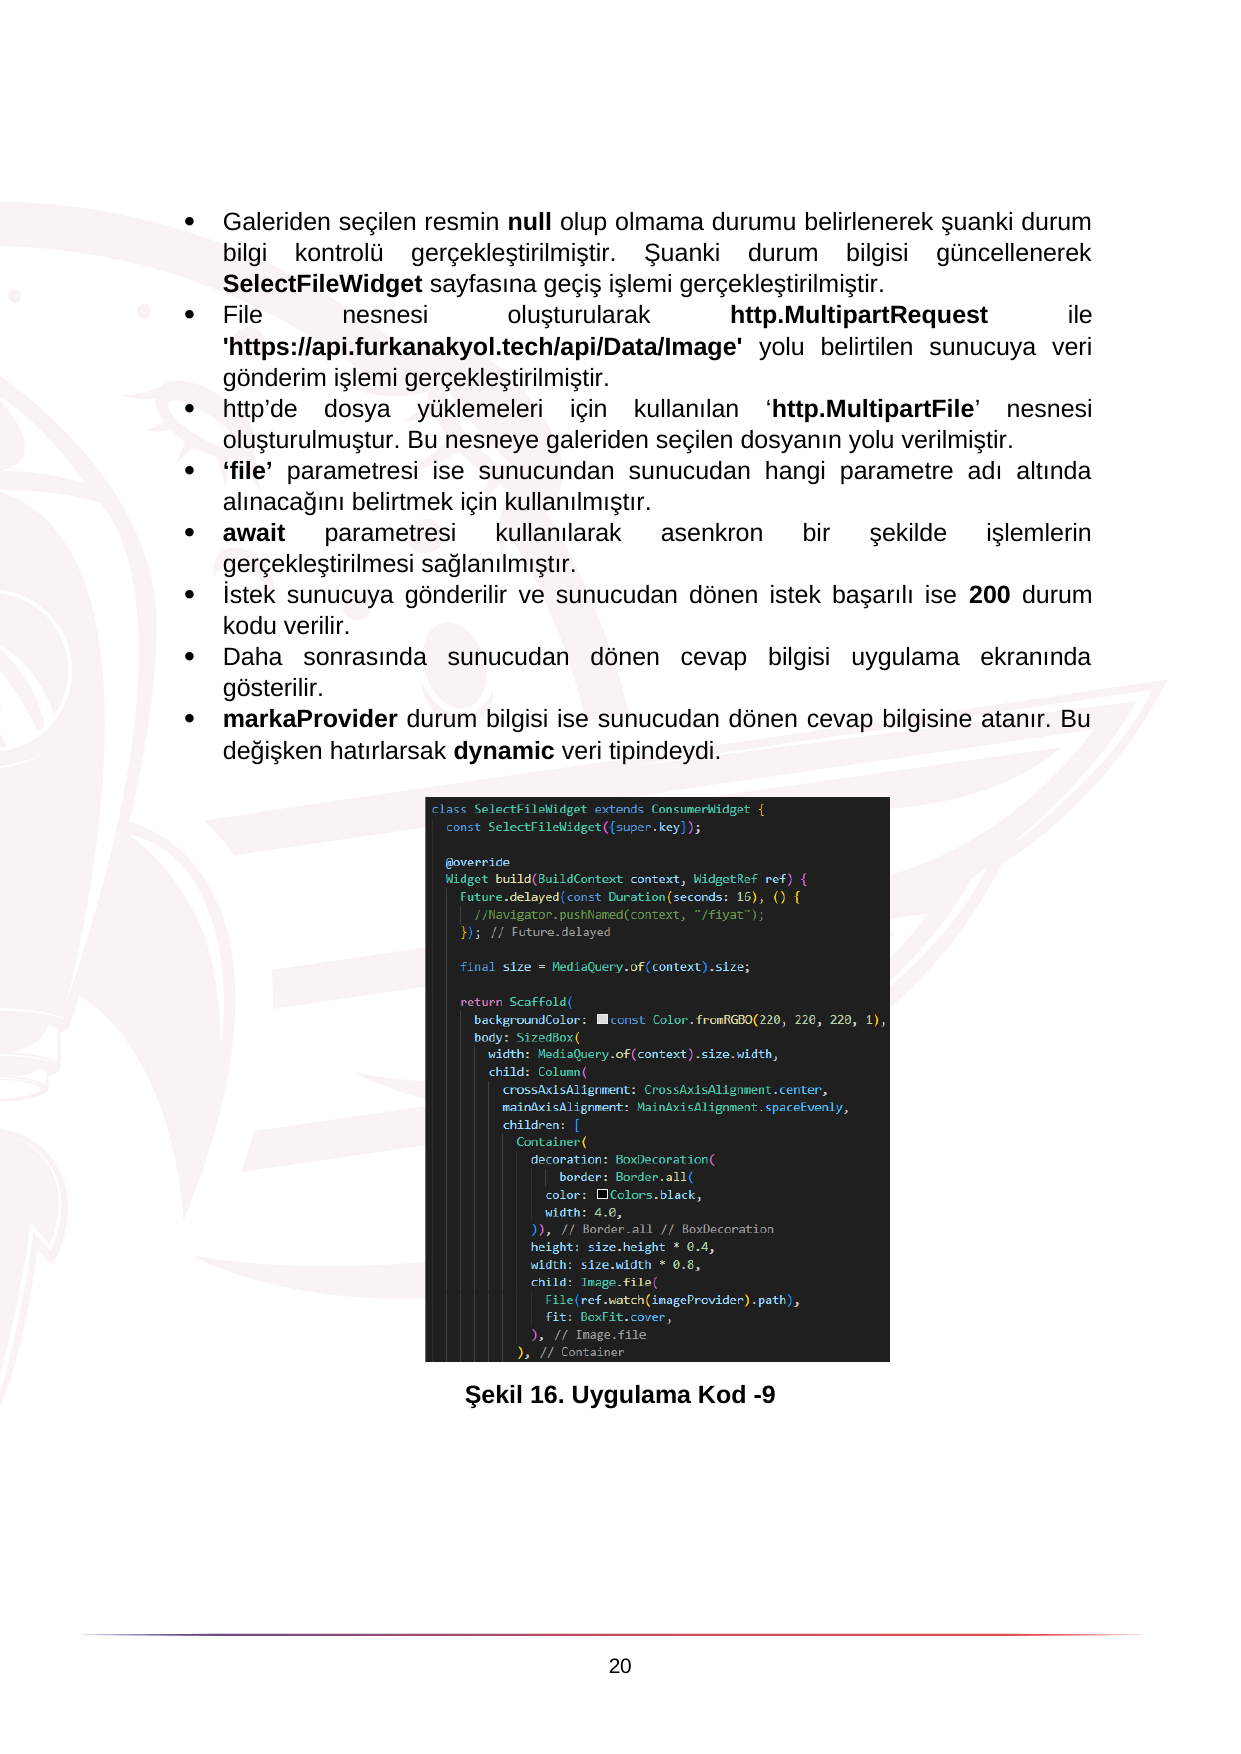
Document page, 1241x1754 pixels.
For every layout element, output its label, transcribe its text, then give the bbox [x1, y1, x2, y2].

list İstek sunucuya gönderilir ve sunucudan dönen istek başarılı ise 200 durum kodu verilir. [185, 580, 1093, 640]
list File nesnesi oluşturularak http.MultipartRequest ile 'https://api.furkanakyol.tech/api/Data/Image' yolu belirtilen sunucuya veri gönderim işlemi gerçekleştirilmiştir. [185, 300, 1093, 391]
text Şekil 16. Uygulama Kod -9 [148, 1380, 1093, 1409]
picture [0, 113, 1233, 1690]
list http’de dosya yüklemeleri için kullanılan ‘http.MultipartFile’ nesnesi oluşturulmuştur. Bu nesneye galeriden seçilen dosyanın yolu verilmiştir. [185, 393, 1093, 453]
list await parametresi kullanılarak asenkron bir şekilde işlemlerin gerçekleştirilmesi sağlanılmıştır. [185, 518, 1093, 578]
list markaProvider durum bilgisi ise sunucudan dönen cevap bilgisine atanır. Bu değişken hatırlarsak dynamic veri tipindeydi. [185, 704, 1093, 764]
list Galeriden seçilen resmin null olup olmama durumu belirlenerek şuanki durum bilgi kontrolü gerçekleştirilmiştir. Şuanki durum bilgisi güncellenerek SelectFileWidget sayfasına geçiş işlemi gerçekleştirilmiştir. [185, 207, 1093, 298]
list Daha sonrasında sunucudan dönen cevap bilgisi uygulama ekranında gösterilir. [185, 642, 1093, 702]
list ‘file’ parametresi ise sunucundan sunucudan hangi parametre adı altında alınacağını belirtmek için kullanılmıştır. [185, 456, 1093, 516]
